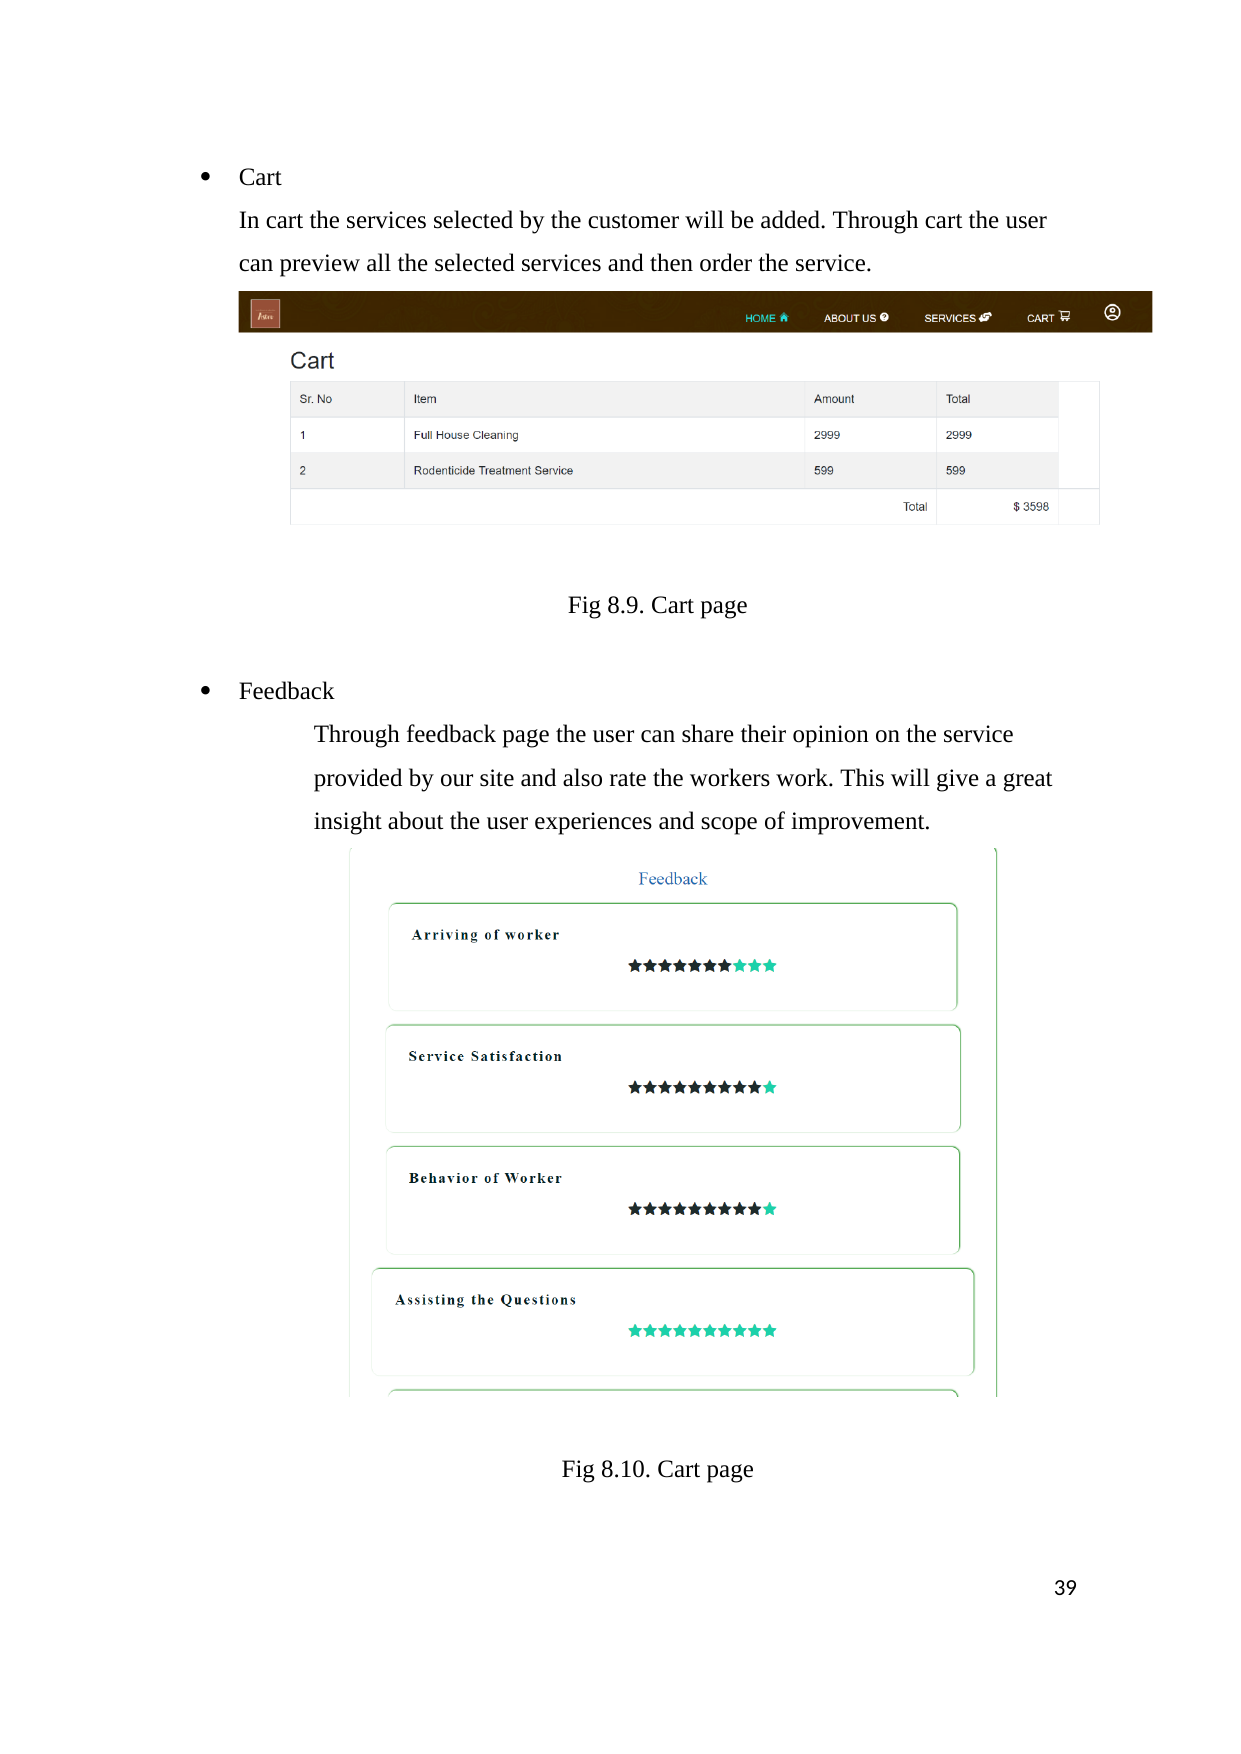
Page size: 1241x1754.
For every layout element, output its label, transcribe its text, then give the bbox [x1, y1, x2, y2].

text Through feedback page the user can share their opinion on the service provided by our site and also rate the workers work. This will give a great insight about the user experiences and scope of improvement. [313, 719, 1077, 834]
picture [238, 291, 1153, 576]
picture [238, 848, 1152, 1397]
text Fig 8.10. Cart page [238, 1454, 1077, 1483]
text In cart the services selected by the customer will be added. Through cart the user can preview all the selected services and then order the service. [238, 205, 1077, 277]
list Cart [201, 162, 1077, 191]
text Fig 8.9. Cart page [238, 590, 1077, 619]
list Feedback [201, 676, 1077, 705]
